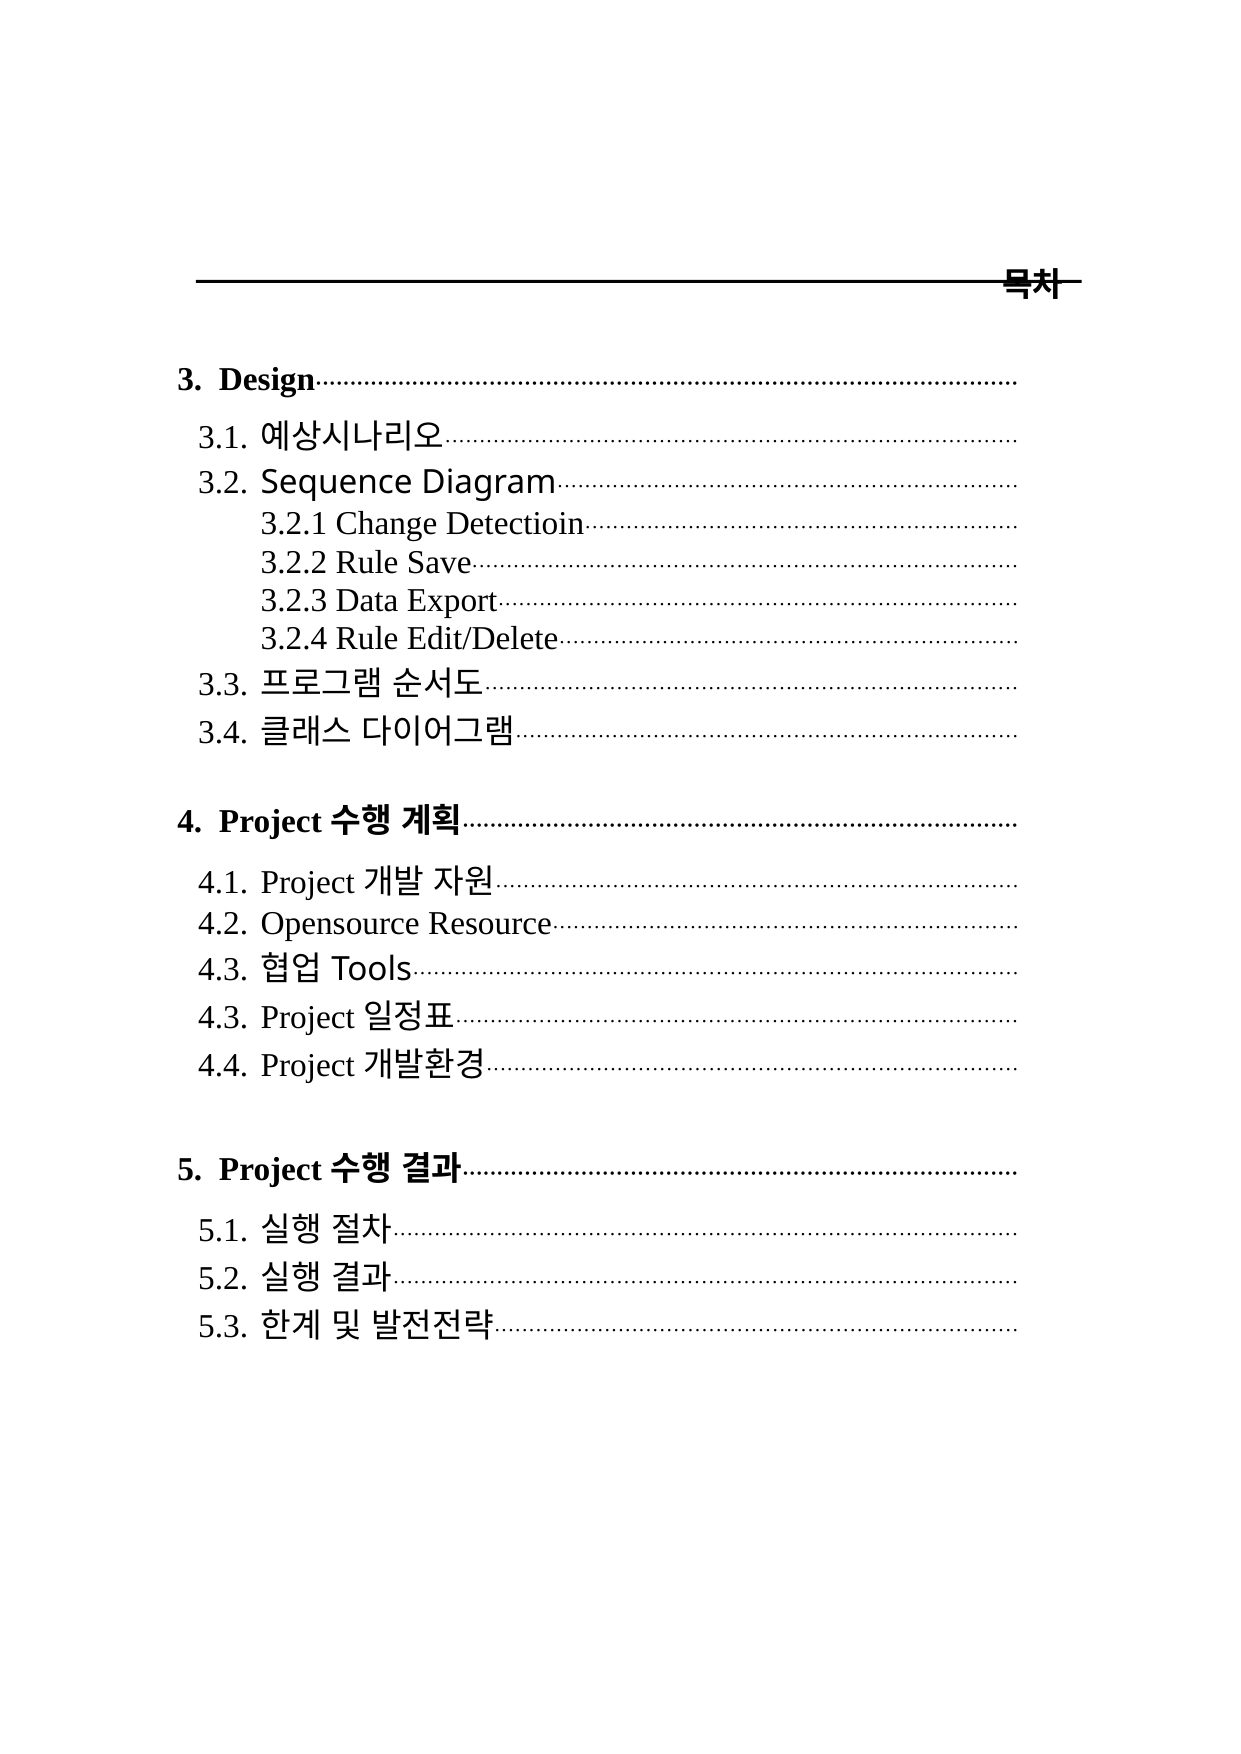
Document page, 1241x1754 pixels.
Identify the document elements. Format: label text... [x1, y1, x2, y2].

text 3.2. Sequence Diagram [198, 458, 1063, 503]
text 3.4. 클래스 다이어그램 [198, 705, 1063, 753]
text 5.2. 실행 결과 [198, 1251, 1063, 1299]
text 3.2.3 Data Export [198, 580, 1063, 618]
text 3.2.2 Rule Save [198, 542, 1063, 580]
text 4. Project 수행 계획 [177, 794, 1063, 842]
text 3.3. 프로그램 순서도 [198, 657, 1063, 705]
text 4.2. Opensource Resource [198, 903, 1063, 942]
text 4.1. Project 개발 자원 [198, 855, 1063, 903]
text 4.3. Project 일정표 [198, 990, 1063, 1038]
text 3.1. 예상시나리오 [198, 410, 1063, 458]
text 4.3. 협업 Tools [198, 942, 1063, 990]
text 3.2.1 Change Detectioin [198, 503, 1063, 542]
text 목차 [177, 257, 1063, 306]
text 3. Design [177, 359, 1063, 397]
text 5. Project 수행 결과 [177, 1142, 1063, 1190]
text 4.4. Project 개발환경 [198, 1038, 1063, 1086]
text 5.1. 실행 절차 [198, 1202, 1063, 1251]
text 3.2.4 Rule Edit/Delete [198, 618, 1063, 657]
text 5.3. 한계 및 발전전략 [198, 1299, 1063, 1347]
